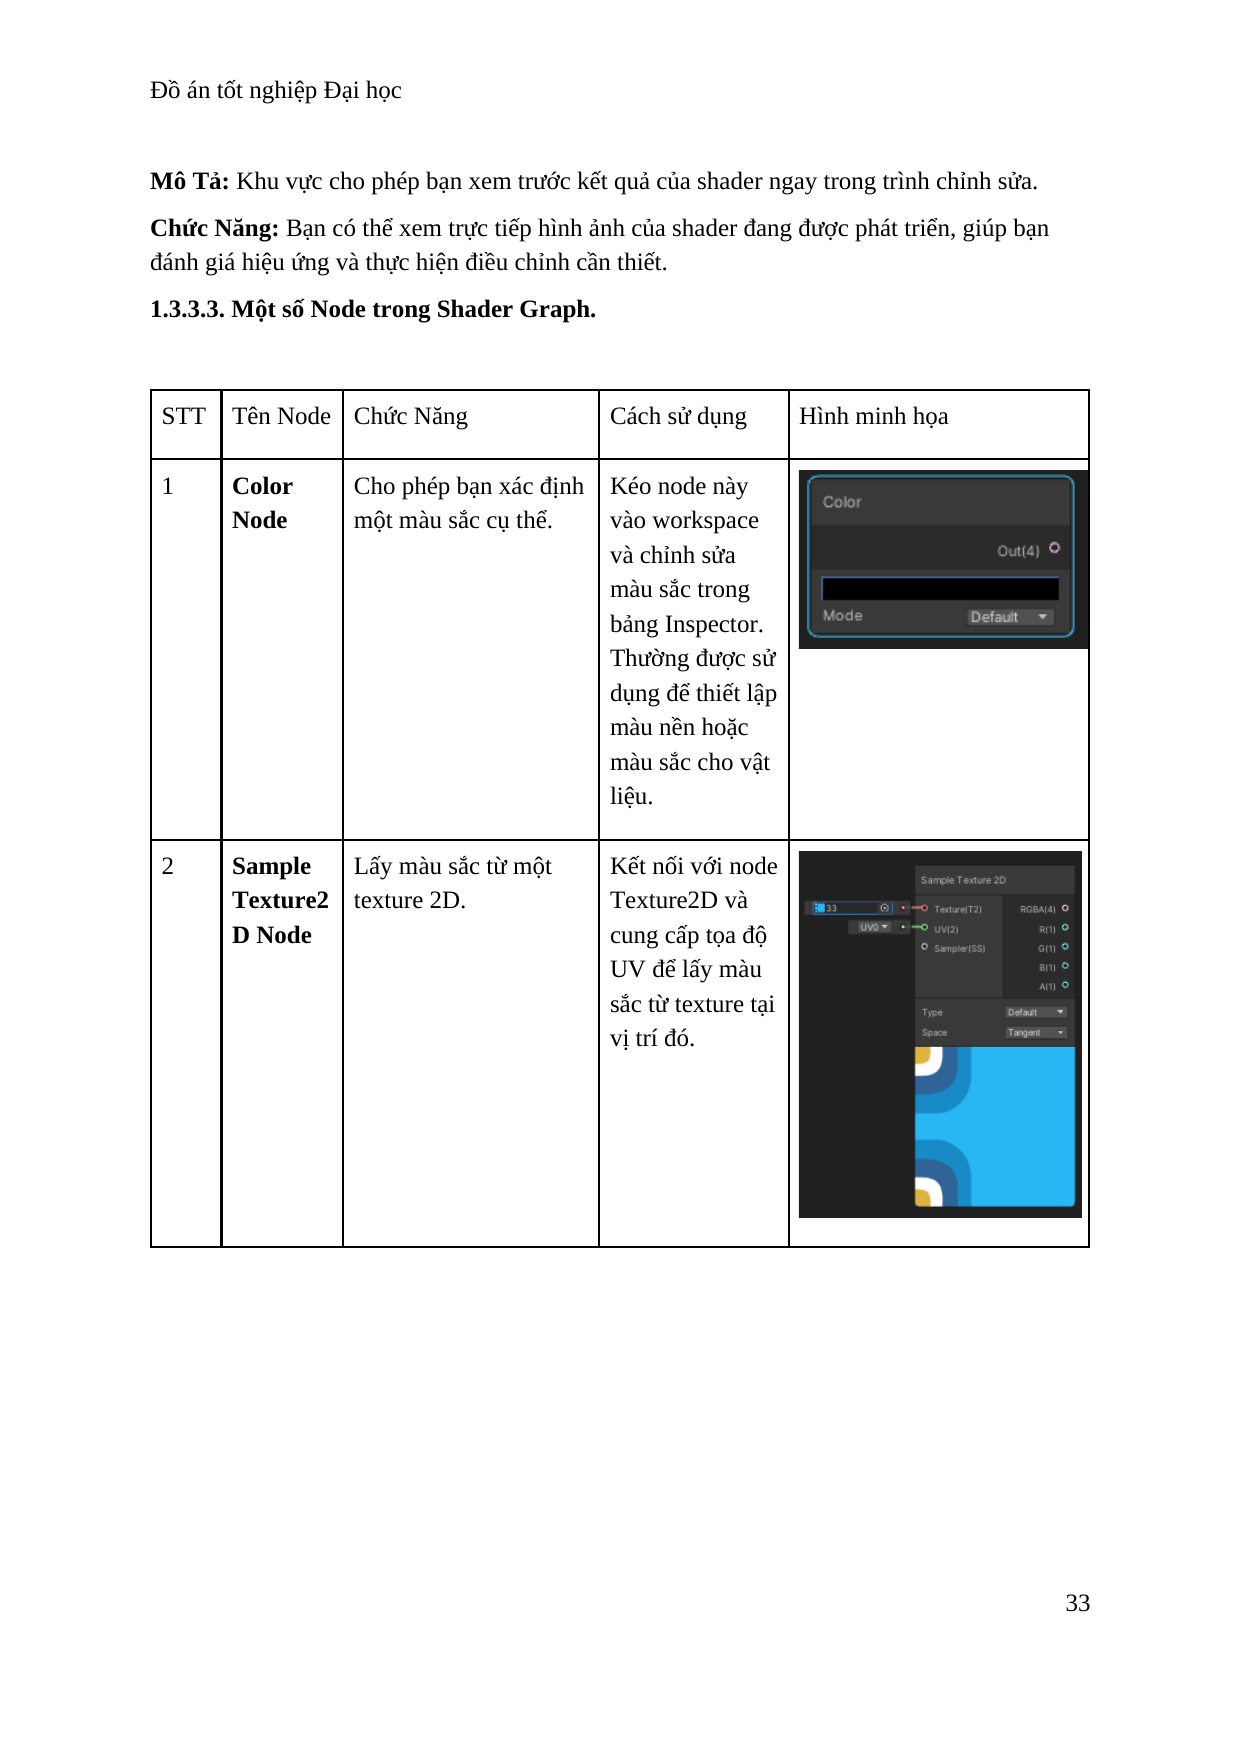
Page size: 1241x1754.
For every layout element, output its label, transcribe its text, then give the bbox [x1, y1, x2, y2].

table_header STT [152, 391, 220, 458]
table_cell [790, 841, 1088, 1246]
table_header Hình minh họa [790, 391, 1088, 458]
table_header Chức Năng [344, 391, 598, 458]
table_cell 1 [152, 460, 220, 838]
subtitle 1.3.3.3. Một số Node trong Shader Graph. [150, 294, 1090, 323]
text Mô Tả: Khu vực cho phép bạn xem trước kết quả của shader ngay trong trình chỉnh sửa. [150, 166, 1090, 195]
table_cell [790, 460, 1088, 838]
table_cell Cho phép bạn xác định một màu sắc cụ thể. [344, 460, 598, 838]
table_cell Sample Texture2D Node [223, 841, 342, 1246]
table_header Cách sử dụng [600, 391, 788, 458]
table_cell Color Node [223, 460, 342, 838]
text Chức Năng: Bạn có thể xem trực tiếp hình ảnh của shader đang được phát triển, giúp bạn đánh giá hiệu ứng và thực hiện điều chỉnh cần thiết. [150, 213, 1090, 276]
picture [798, 851, 1082, 1218]
table_cell Lấy màu sắc từ một texture 2D. [344, 841, 598, 1246]
table_cell Kéo node này vào workspace và chỉnh sửa màu sắc trong bảng Inspector. Thường được sử dụng để thiết lập màu nền hoặc màu sắc cho vật liệu. [600, 460, 788, 838]
table_header Tên Node [223, 391, 342, 458]
table_cell 2 [152, 841, 220, 1246]
picture [798, 470, 1088, 649]
table_cell Kết nối với node Texture2D và cung cấp tọa độ UV để lấy màu sắc từ texture tại vị trí đó. [600, 841, 788, 1246]
